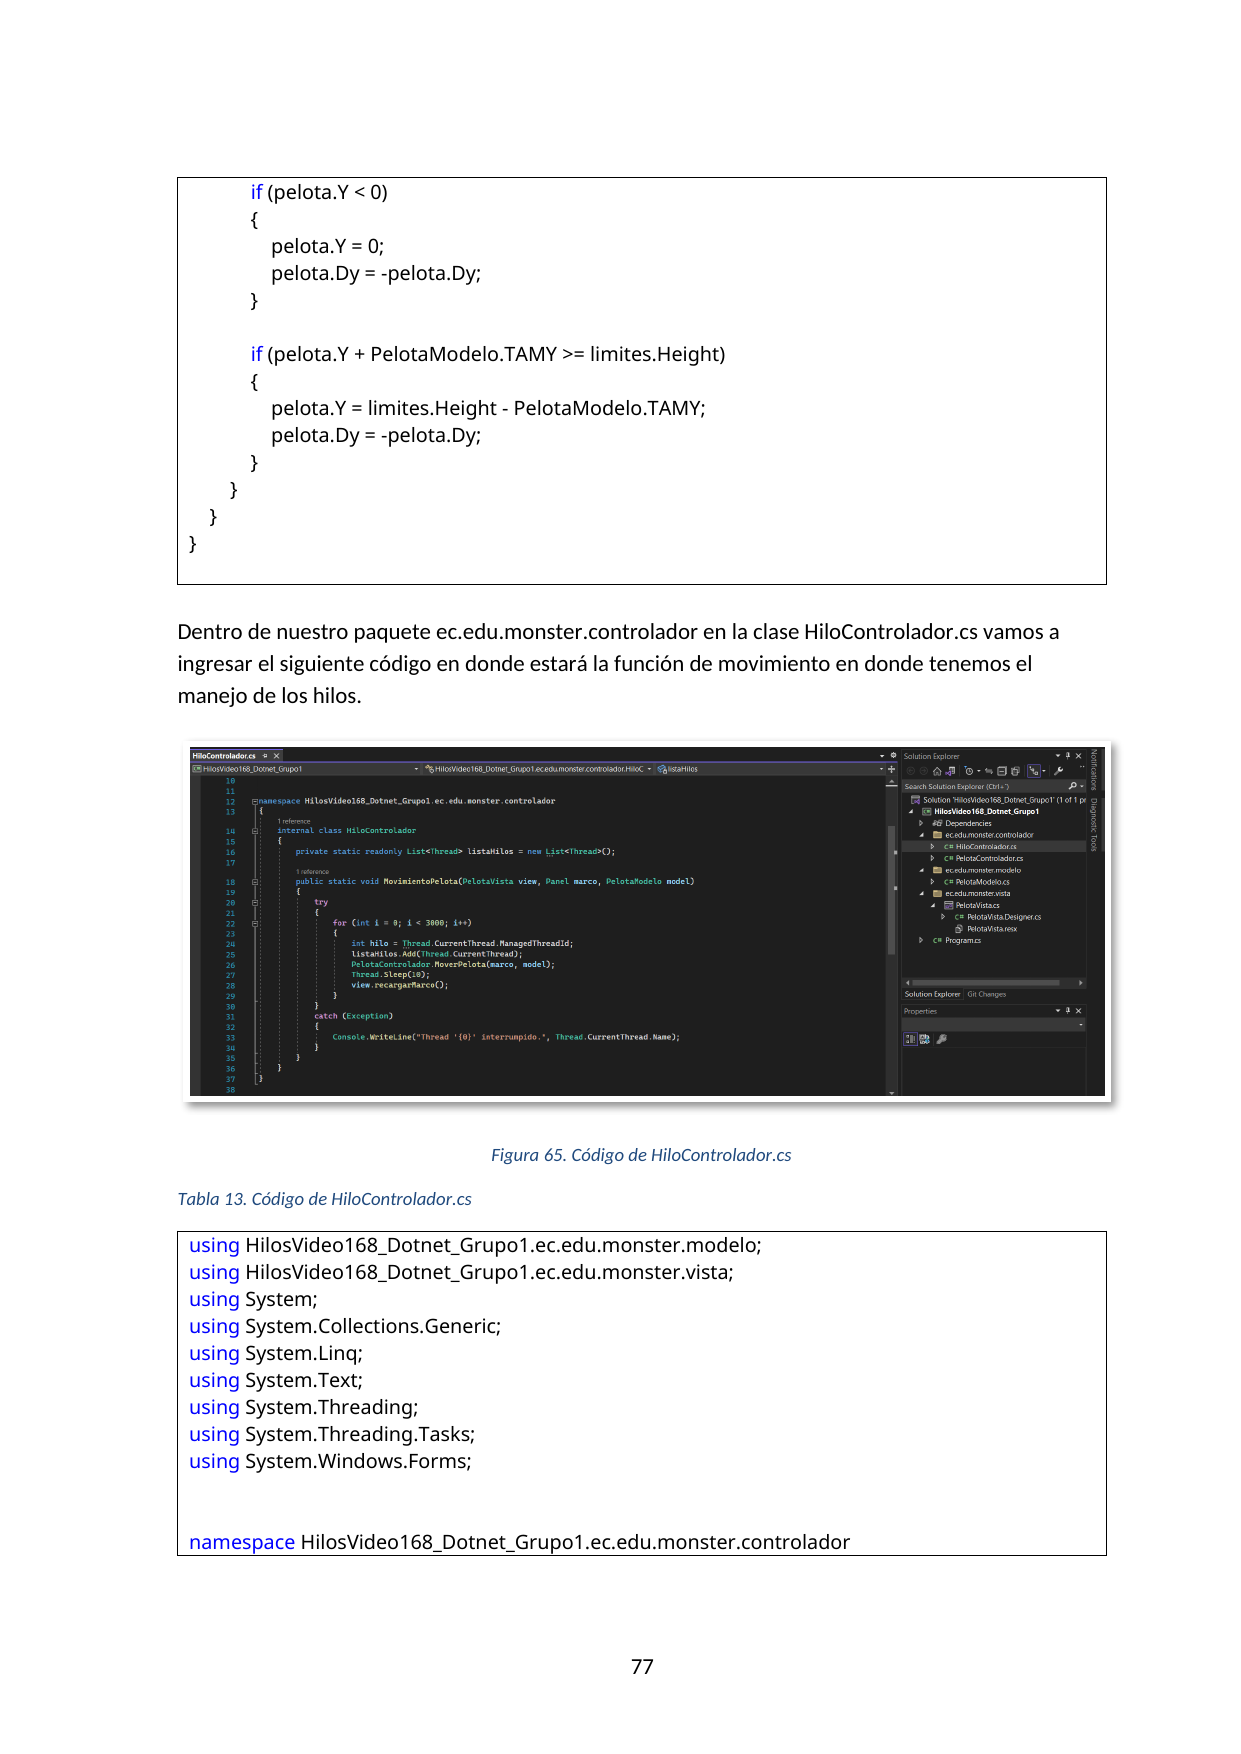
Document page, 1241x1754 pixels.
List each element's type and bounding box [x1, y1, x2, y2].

picture [190, 747, 1105, 1096]
